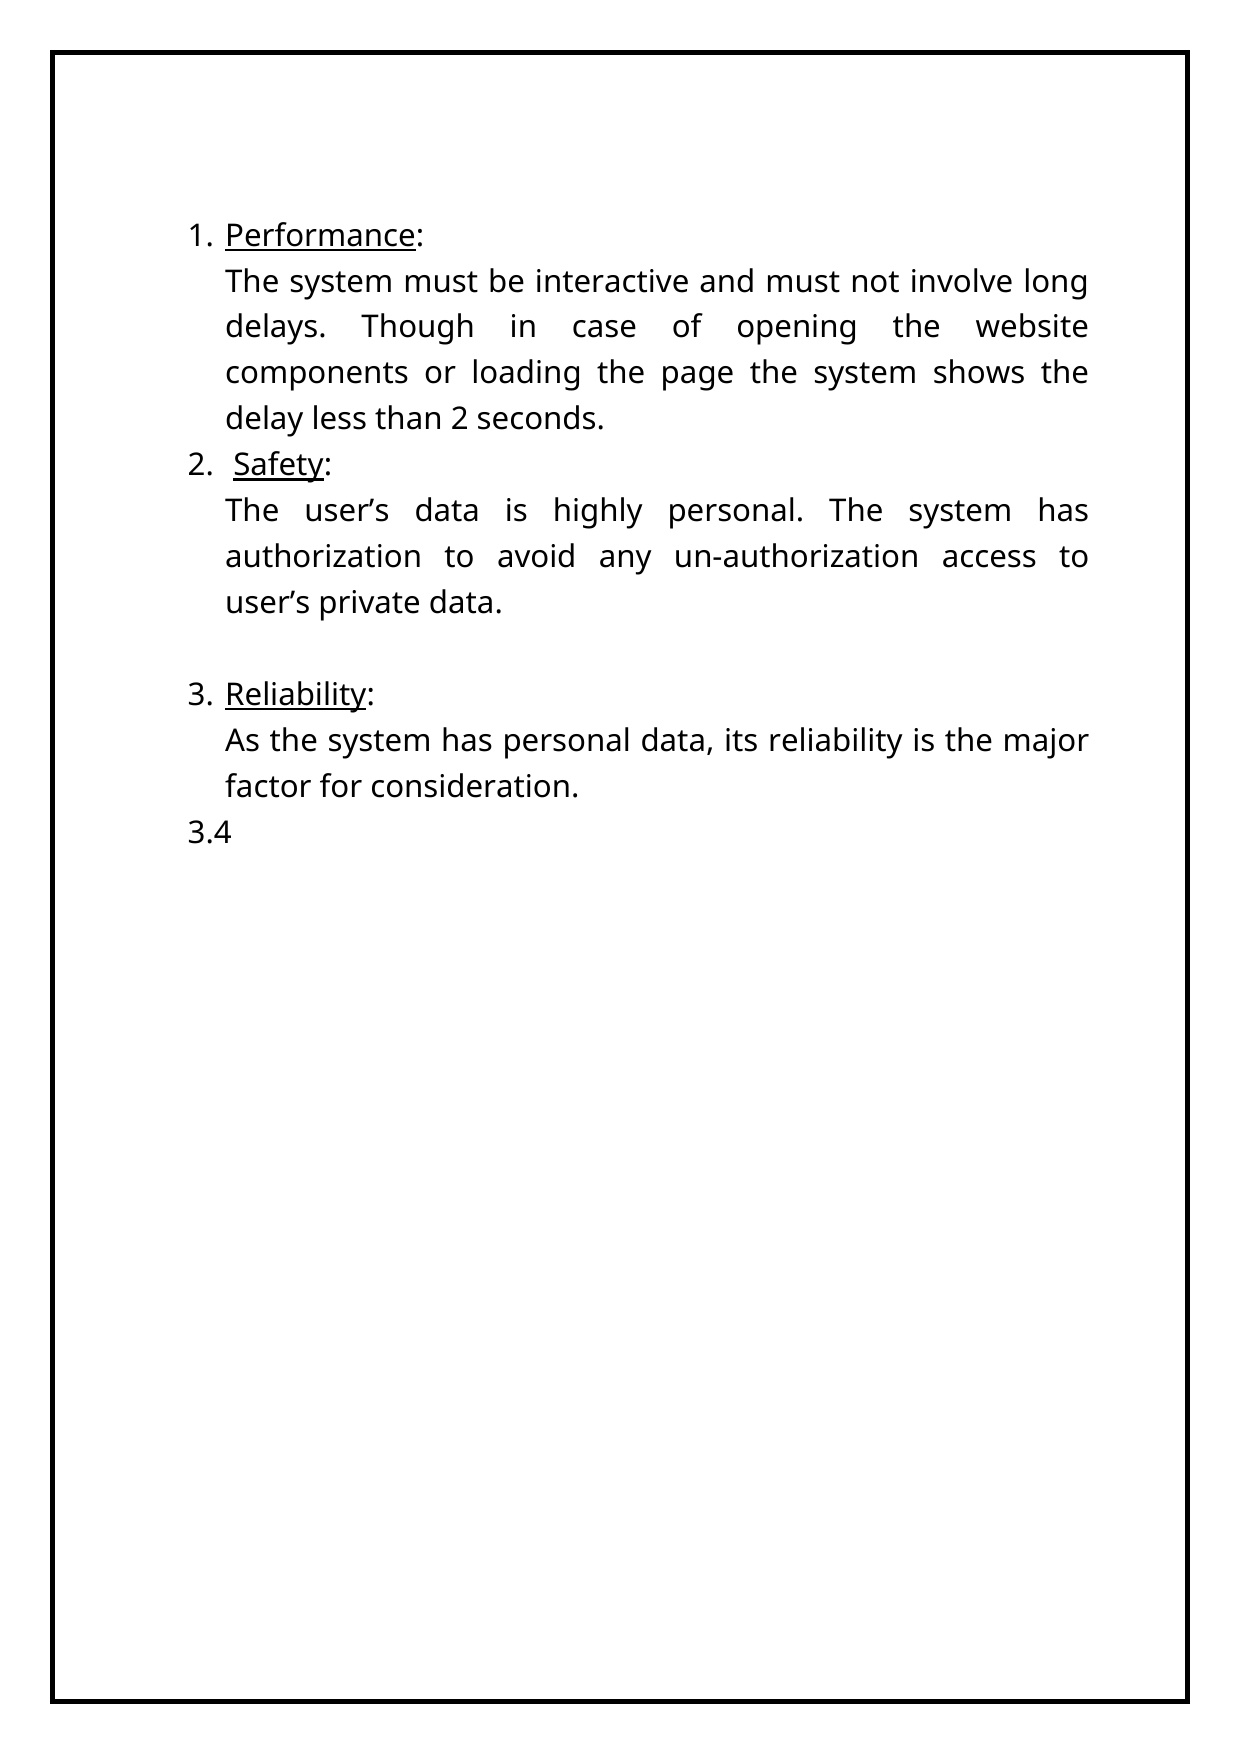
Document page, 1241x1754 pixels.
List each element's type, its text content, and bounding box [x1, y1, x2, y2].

list Performance: [187, 213, 1090, 255]
list The system must be interactive and must not involve long delays. Though in case of opening the website components or loading the page the system shows the delay less than 2 seconds. [225, 258, 1090, 439]
list As the system has personal data, its reliability is the major factor for consideration. [225, 718, 1090, 806]
list Safety: [187, 442, 1090, 485]
list The user’s data is highly personal. The system has authorization to avoid any un-authorization access to user’s private data. [225, 488, 1090, 623]
list Reliability: [187, 672, 1090, 714]
